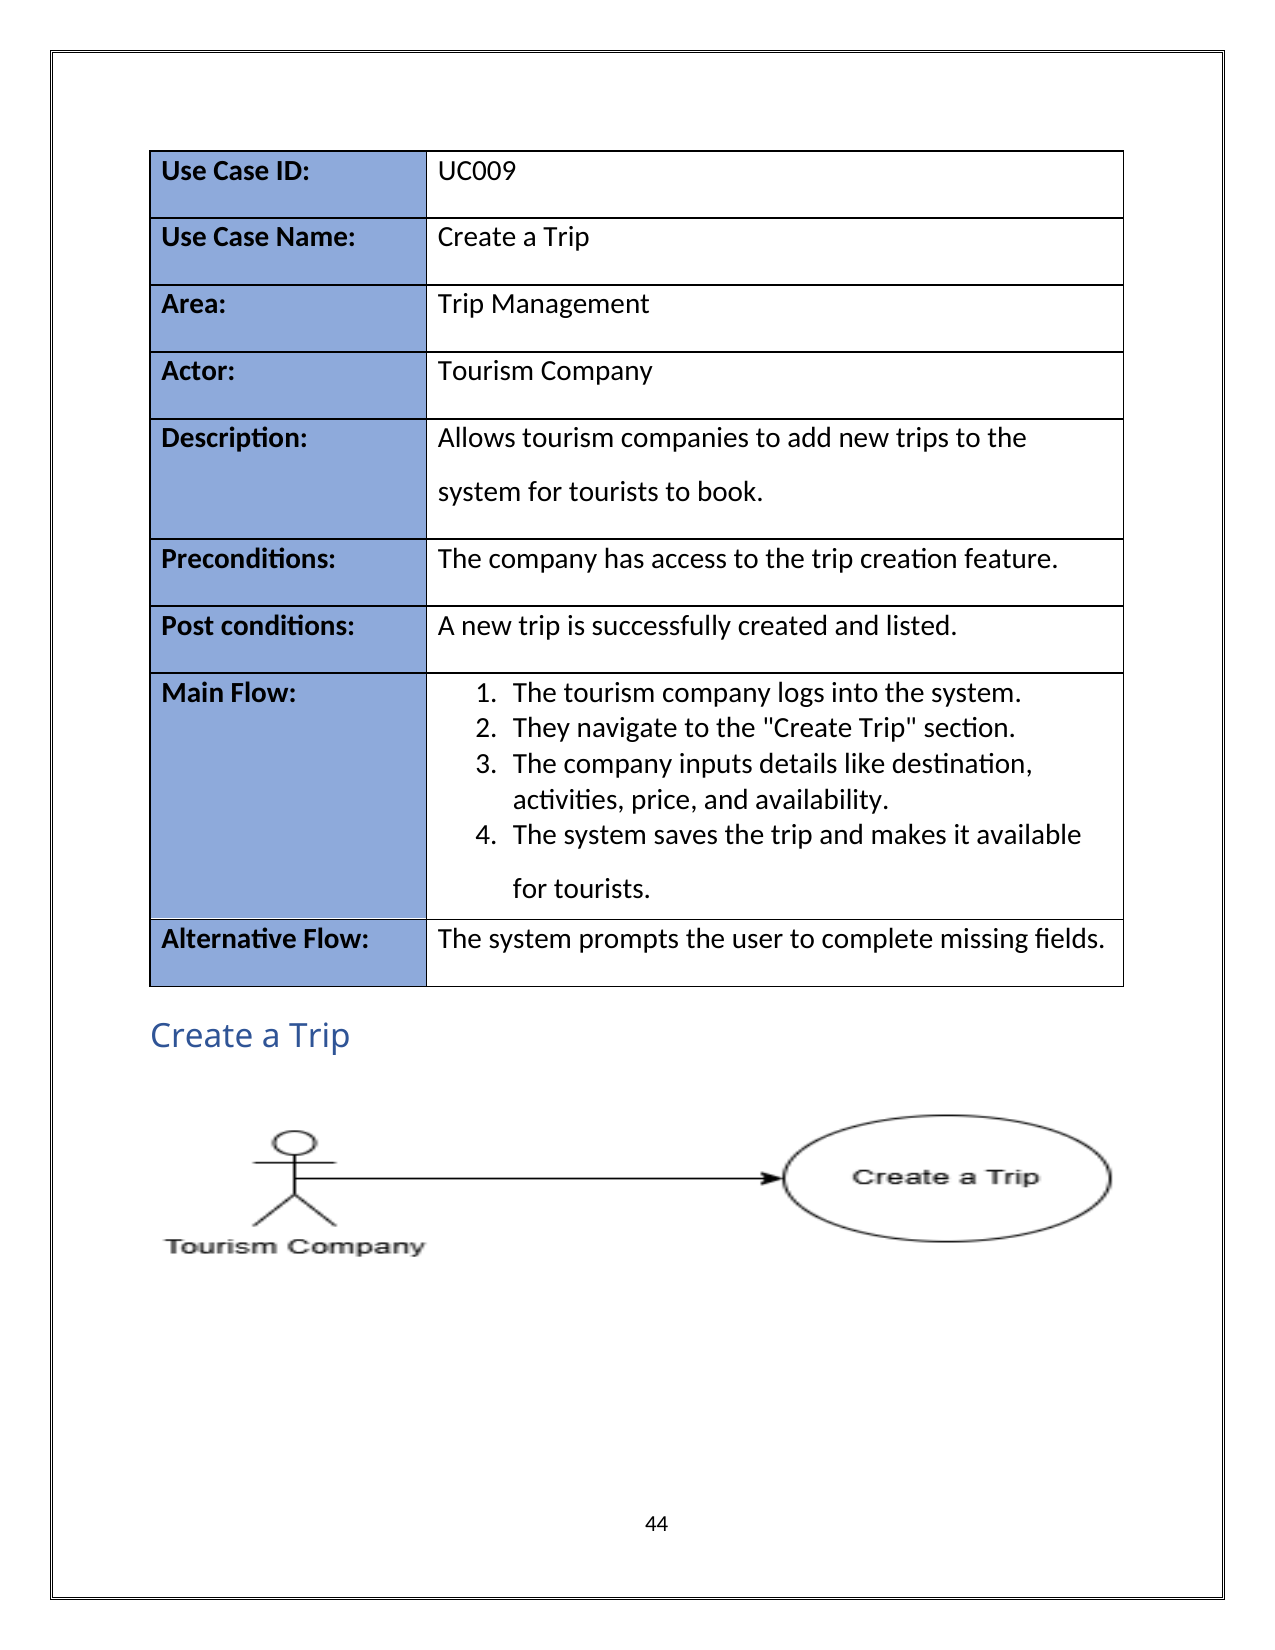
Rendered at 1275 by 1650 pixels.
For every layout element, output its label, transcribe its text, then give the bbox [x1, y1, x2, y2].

table_cell A new trip is successfully created and listed. [427, 607, 1123, 672]
table_cell The tourism company logs into the system. They navigate to the "Create Trip" section. The company inputs details like destination, activities, price, and availability. The system saves the trip and makes it available for tourists. [427, 674, 1123, 918]
table_cell Alternative Flow: [151, 920, 426, 986]
table_header UC009 [427, 152, 1123, 217]
table_cell Area: [151, 286, 426, 351]
table_cell Tourism Company [427, 353, 1123, 418]
table_cell Actor: [151, 353, 426, 418]
picture [150, 1107, 1125, 1268]
table_cell Description: [151, 420, 426, 538]
table_cell Create a Trip [427, 219, 1123, 284]
table_cell Allows tourism companies to add new trips to the system for tourists to book. [427, 420, 1123, 538]
text Create a Trip [150, 1012, 1125, 1057]
table_cell Preconditions: [151, 540, 426, 605]
table_header Use Case ID: [151, 152, 426, 217]
table_cell Post conditions: [151, 607, 426, 672]
table_cell Main Flow: [151, 674, 426, 918]
table_cell Trip Management [427, 286, 1123, 351]
table_cell The system prompts the user to complete missing fields. [427, 920, 1123, 986]
table_cell Use Case Name: [151, 219, 426, 284]
table_cell The company has access to the trip creation feature. [427, 540, 1123, 605]
